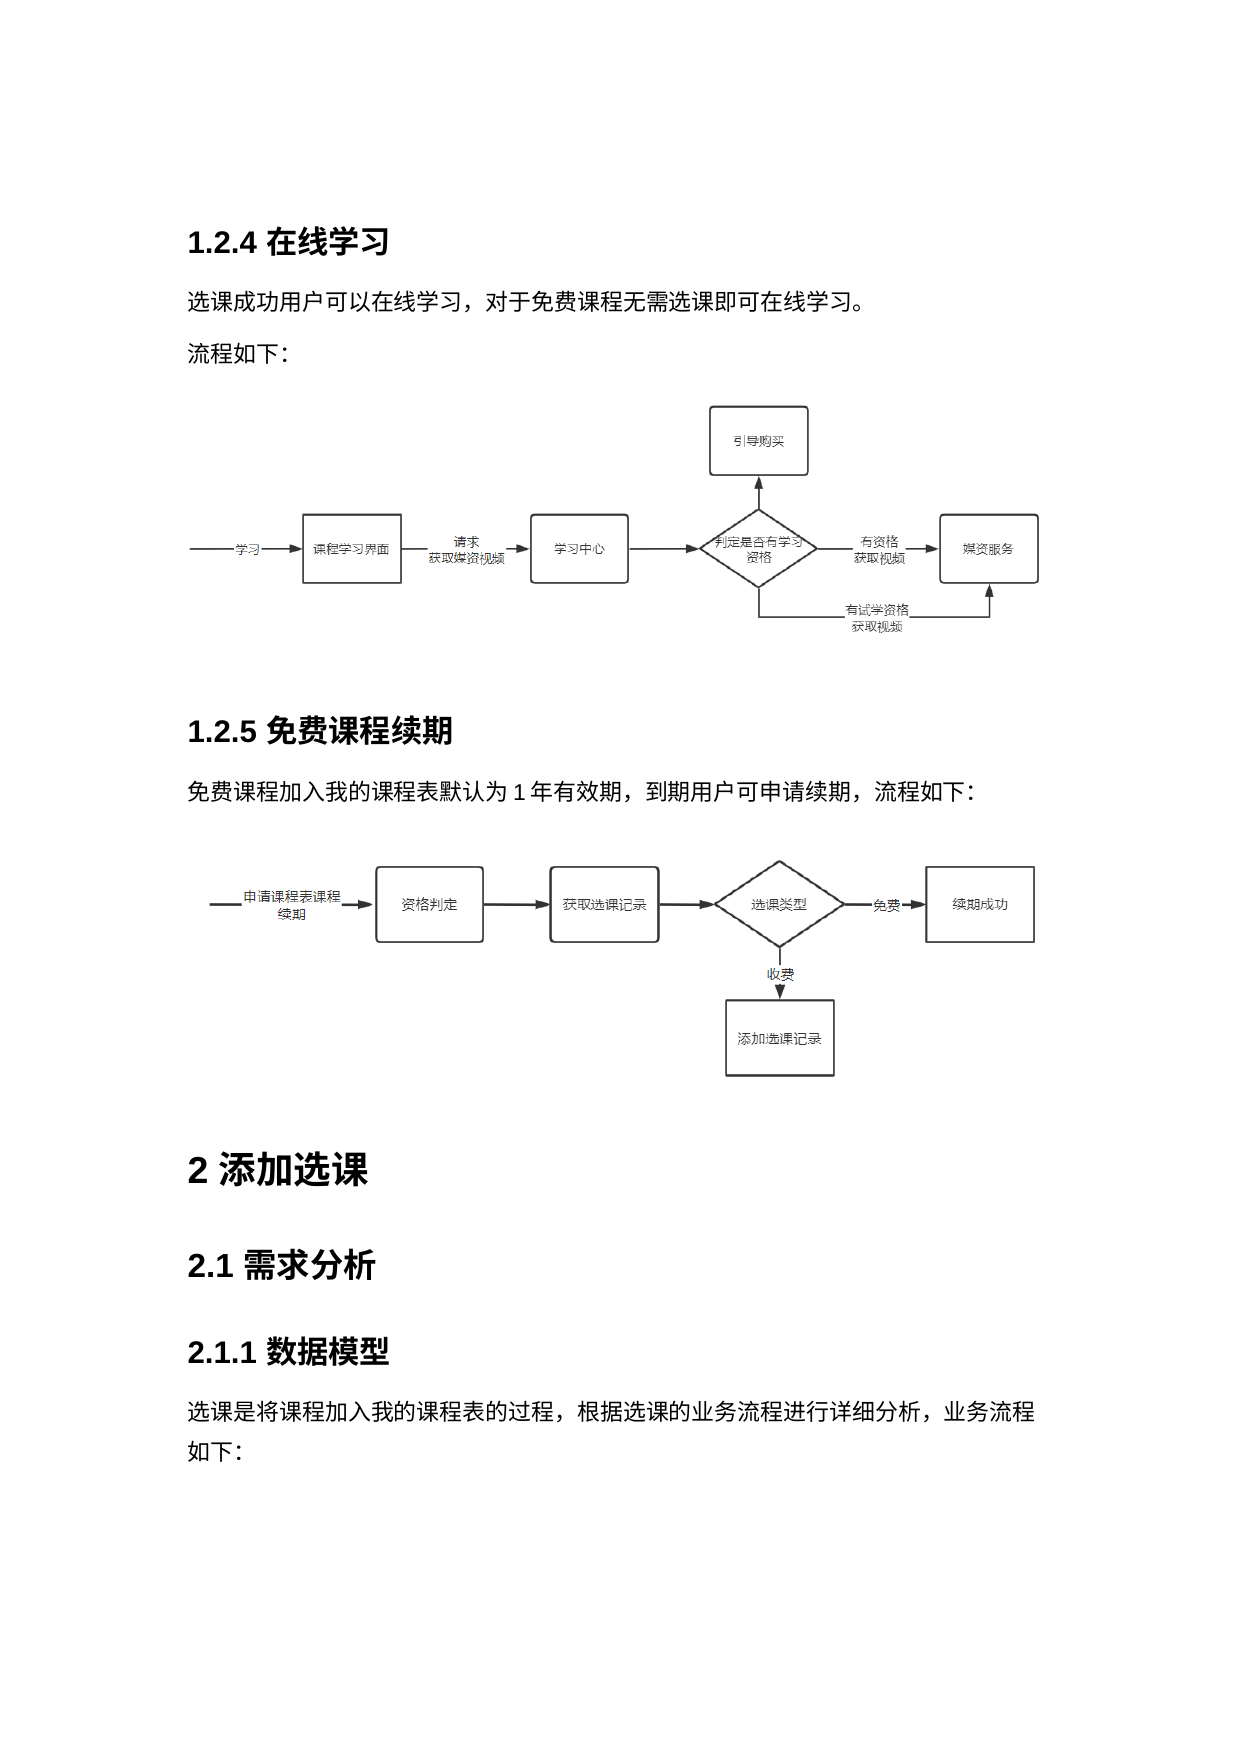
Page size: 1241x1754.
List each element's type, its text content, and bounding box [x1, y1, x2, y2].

picture [188, 388, 1052, 670]
text 2.1.1 数据模型 [187, 1327, 1053, 1373]
picture [188, 825, 1052, 1095]
text 流程如下： [187, 336, 1053, 369]
text 免费课程加入我的课程表默认为1年有效期，到期用户可申请续期，流程如下： [187, 773, 1053, 807]
text 1.2.5 免费课程续期 [187, 707, 1053, 752]
text 2 添加选课 [187, 1140, 1053, 1194]
text 2.1 需求分析 [187, 1238, 1053, 1287]
text 1.2.4 在线学习 [187, 217, 1053, 262]
text 选课成功用户可以在线学习，对于免费课程无需选课即可在线学习。 [187, 284, 1053, 317]
text 选课是将课程加入我的课程表的过程，根据选课的业务流程进行详细分析，业务流程如下： [187, 1394, 1053, 1467]
